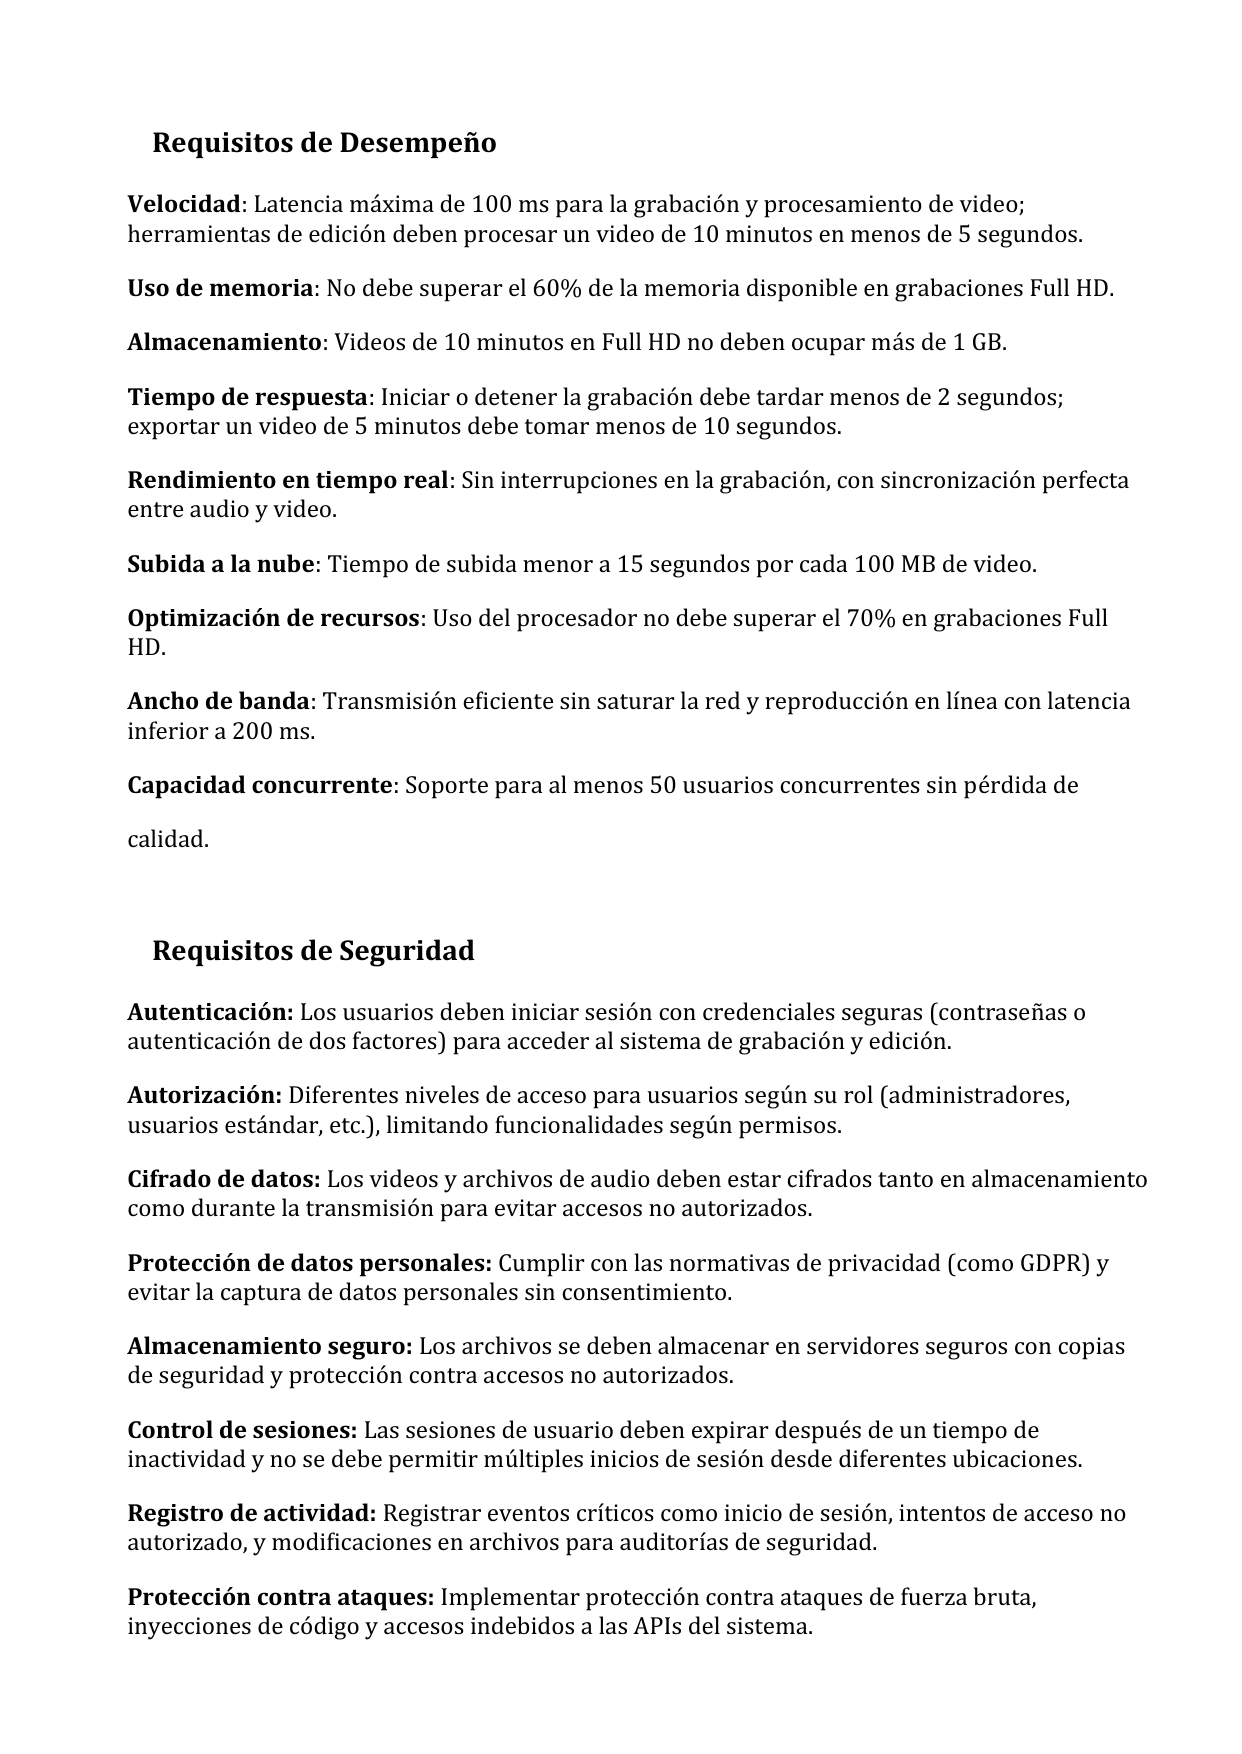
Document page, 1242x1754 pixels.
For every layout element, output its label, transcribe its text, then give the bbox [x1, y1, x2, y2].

text Subida a la nube: Tiempo de subida menor a 15 segundos por cada 100 MB de video. [127, 548, 1152, 577]
text Control de sesiones: Las sesiones de usuario deben expirar después de un tiempo de inactividad y no se debe permitir múltiples inicios de sesión desde diferentes ubicaciones. [127, 1414, 1152, 1473]
text Autorización: Diferentes niveles de acceso para usuarios según su rol (administradores, usuarios estándar, etc.), limitando funcionalidades según permisos. [127, 1080, 1152, 1139]
text Autenticación: Los usuarios deben iniciar sesión con credenciales seguras (contraseñas o autenticación de dos factores) para acceder al sistema de grabación y edición. [127, 997, 1152, 1055]
text Registro de actividad: Registrar eventos críticos como inicio de sesión, intentos de acceso no autorizado, y modificaciones en archivos para auditorías de seguridad. [127, 1498, 1152, 1556]
text Rendimiento en tiempo real: Sin interrupciones en la grabación, con sincronización perfecta entre audio y video. [127, 465, 1152, 523]
text Capacidad concurrente: Soporte para al menos 50 usuarios concurrentes sin pérdida de [127, 769, 1152, 799]
text Almacenamiento seguro: Los archivos se deben almacenar en servidores seguros con copias de seguridad y protección contra accesos no autorizados. [127, 1331, 1152, 1389]
text Uso de memoria: No debe superar el 60% de la memoria disponible en grabaciones Full HD. [127, 273, 1152, 302]
text Requisitos de Desempeño [139, 125, 1152, 159]
text Requisitos de Seguridad [139, 932, 1152, 967]
text calidad. [127, 824, 1152, 853]
text Almacenamiento: Videos de 10 minutos en Full HD no deben ocupar más de 1 GB. [127, 327, 1152, 356]
text Optimización de recursos: Uso del procesador no debe superar el 70% en grabaciones Full HD. [127, 602, 1152, 661]
text Tiempo de respuesta: Iniciar o detener la grabación debe tardar menos de 2 segundos; exportar un video de 5 minutos debe tomar menos de 10 segundos. [127, 381, 1152, 440]
text Protección de datos personales: Cumplir con las normativas de privacidad (como GDPR) y evitar la captura de datos personales sin consentimiento. [127, 1247, 1152, 1306]
text Cifrado de datos: Los videos y archivos de audio deben estar cifrados tanto en almacenamiento como durante la transmisión para evitar accesos no autorizados. [127, 1164, 1152, 1222]
text Velocidad: Latencia máxima de 100 ms para la grabación y procesamiento de video; herramientas de edición deben procesar un video de 10 minutos en menos de 5 segundos. [127, 189, 1152, 248]
text Ancho de banda: Transmisión eficiente sin saturar la red y reproducción en línea con latencia inferior a 200 ms. [127, 686, 1152, 744]
text Protección contra ataques: Implementar protección contra ataques de fuerza bruta, inyecciones de código y accesos indebidos a las APIs del sistema. [127, 1581, 1152, 1640]
